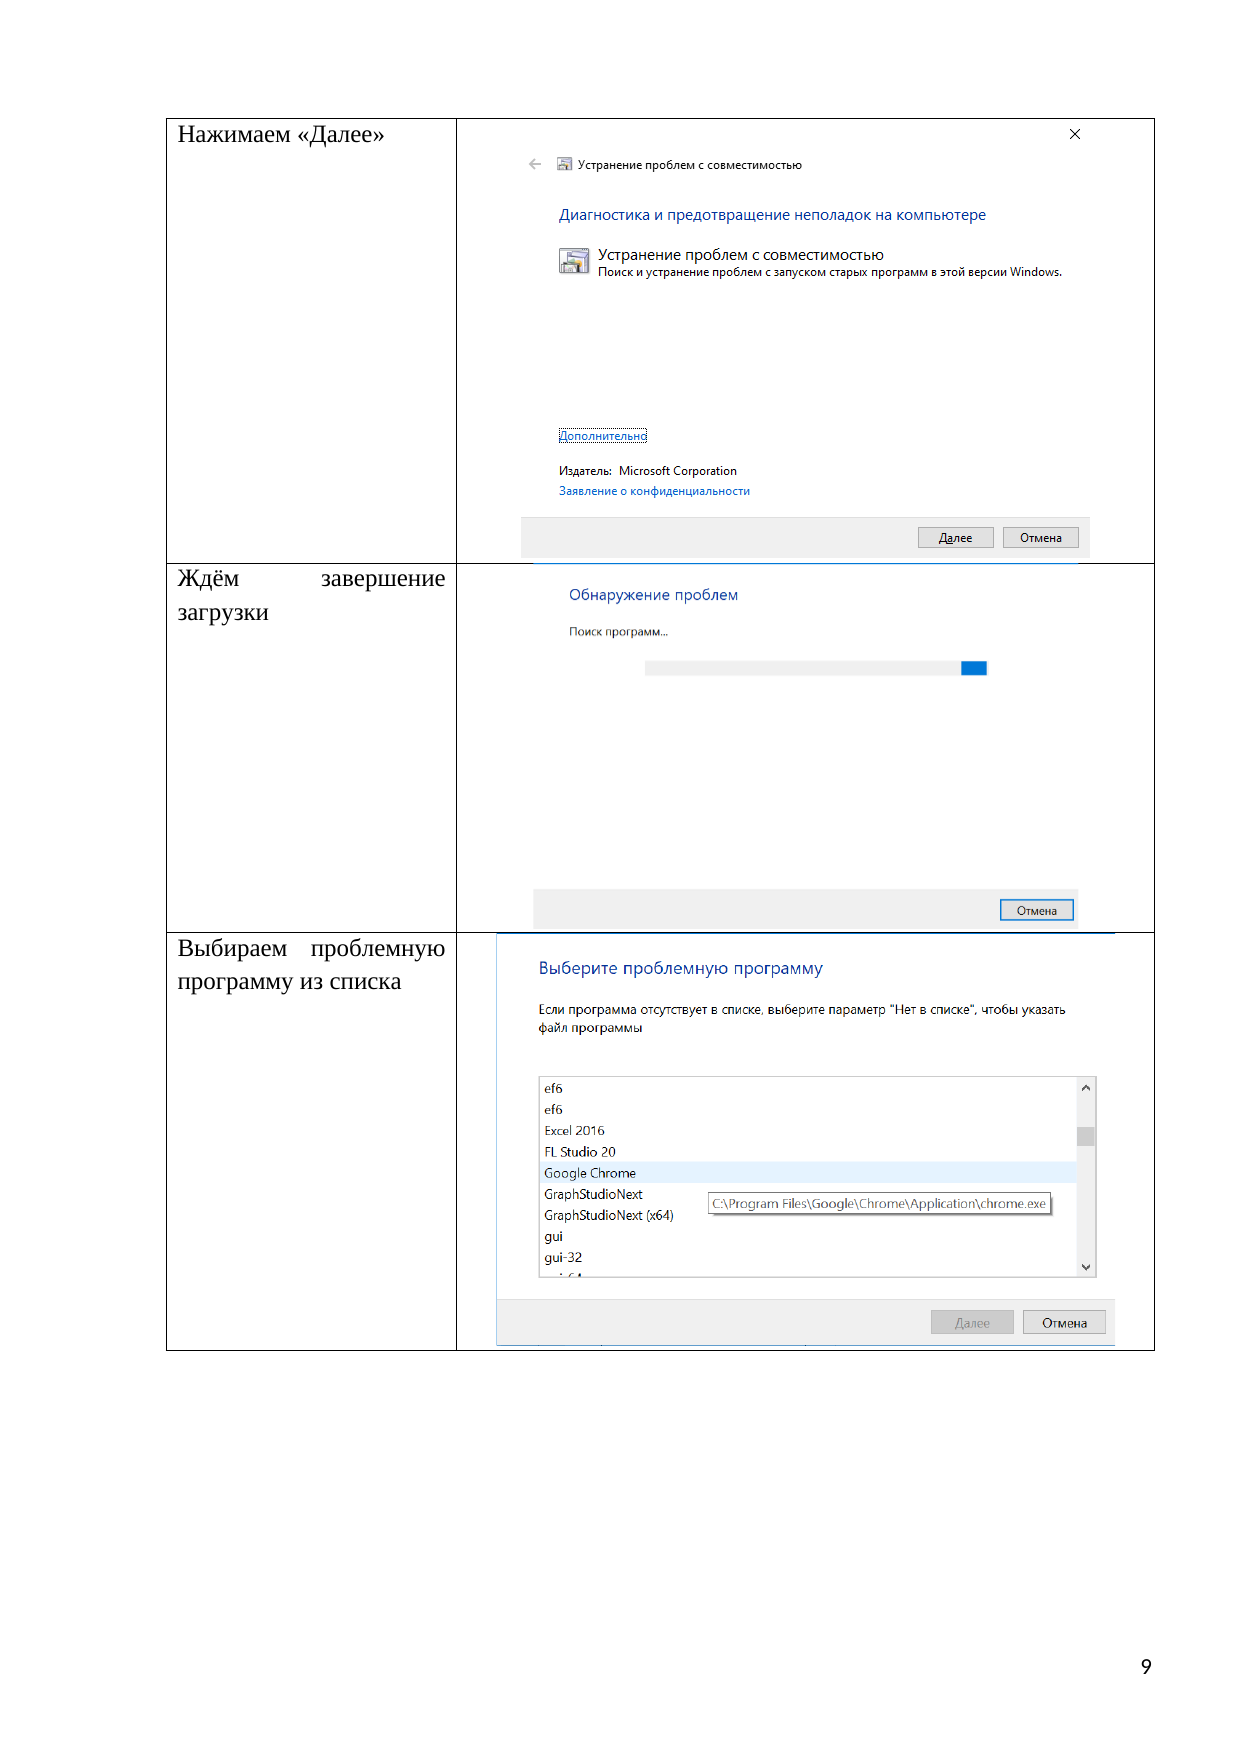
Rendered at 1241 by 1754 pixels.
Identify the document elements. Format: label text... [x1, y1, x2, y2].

table_cell Нажимаем «Далее» [167, 119, 456, 562]
table_cell [457, 564, 1154, 932]
table_cell [457, 933, 1154, 1349]
table_cell Ждём завершение загрузки [167, 564, 456, 932]
table_cell Выбираем проблемную программу из списка [167, 933, 456, 1349]
table_cell [457, 119, 1154, 562]
picture [520, 119, 1091, 559]
picture [496, 933, 1116, 1346]
picture [533, 563, 1079, 929]
